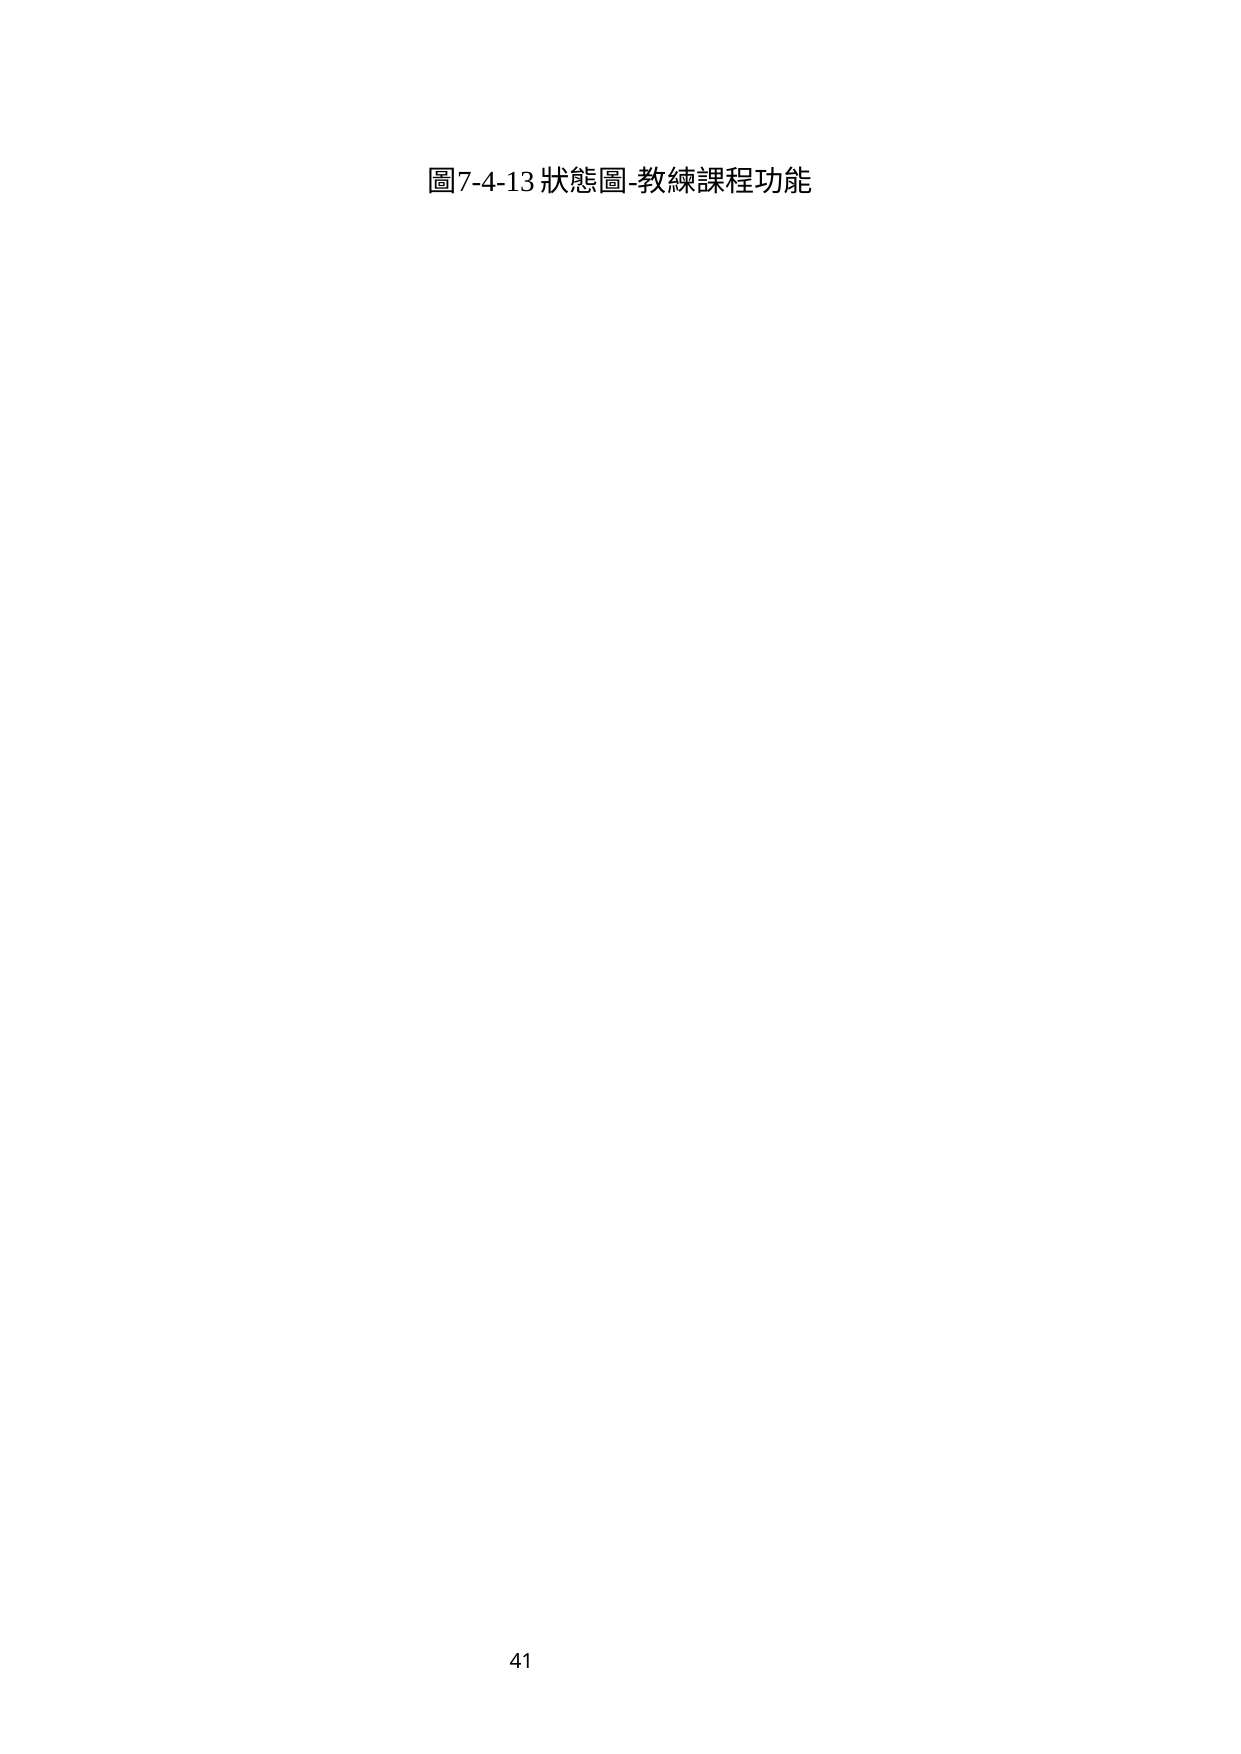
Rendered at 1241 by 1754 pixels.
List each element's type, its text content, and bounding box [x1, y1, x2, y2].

text 圖7-4-13狀態圖-教練課程功能 [89, 158, 1152, 200]
